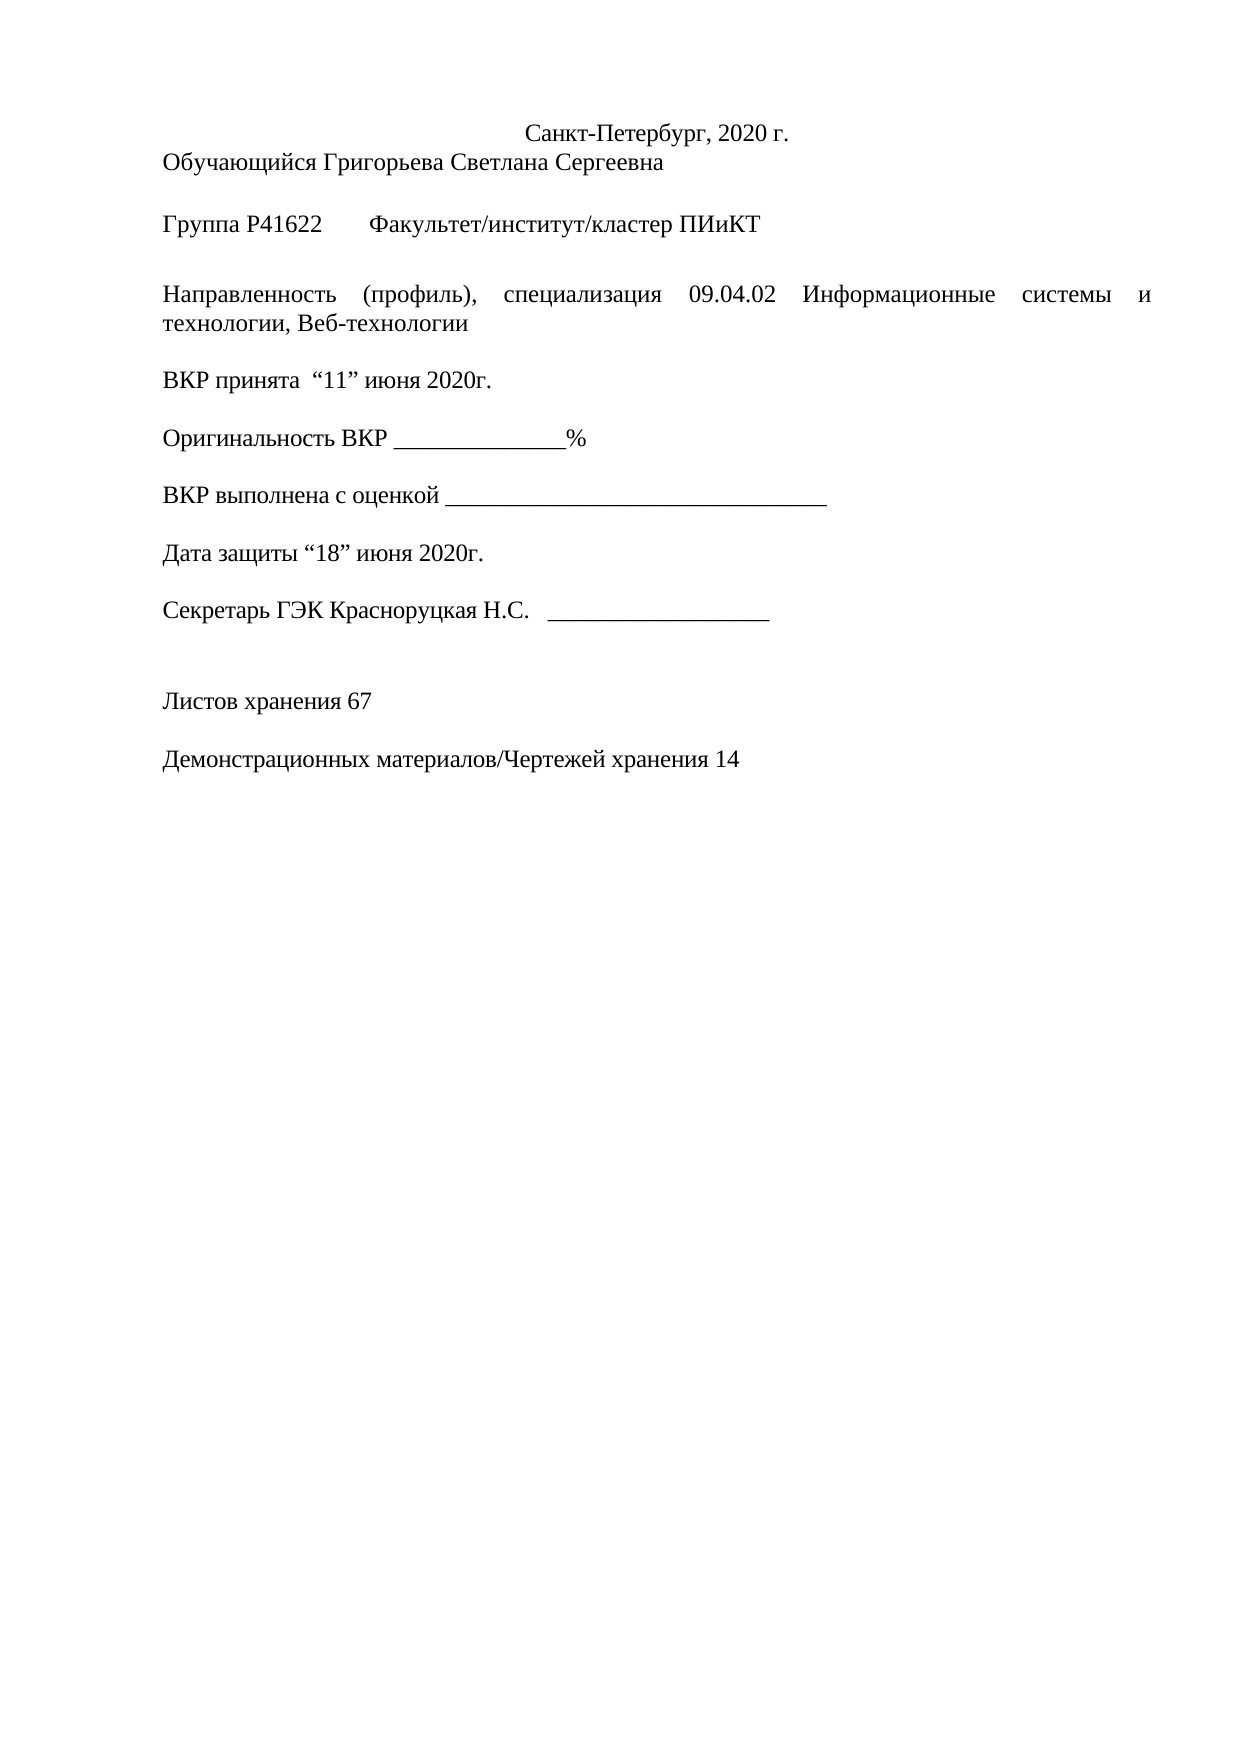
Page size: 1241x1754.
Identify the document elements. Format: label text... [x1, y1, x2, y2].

text Секретарь ГЭК Красноруцкая Н.С. __________________ [162, 595, 1152, 624]
text Санкт-Петербург, 2020 г. [162, 118, 1152, 147]
text ВКР выполнена с оценкой _______________________________ [162, 480, 1152, 509]
text Дата защиты “18” июня 2020г. [162, 538, 1152, 567]
text Группа P41622 Факультет/институт/кластер ПИиКТ [162, 209, 1152, 238]
text Листов хранения 67 [162, 686, 1152, 715]
text Направленность (профиль), специализация 09.04.02 Информационные системы и технологии, Веб-технологии [162, 279, 1152, 337]
text ВКР принята “11” июня 2020г. [162, 365, 1152, 394]
text Демонстрационных материалов/Чертежей хранения 14 [162, 744, 1152, 773]
text Обучающийся Григорьева Светлана Сергеевна [162, 147, 1152, 176]
text Оригинальность ВКР ______________% [162, 423, 1152, 452]
